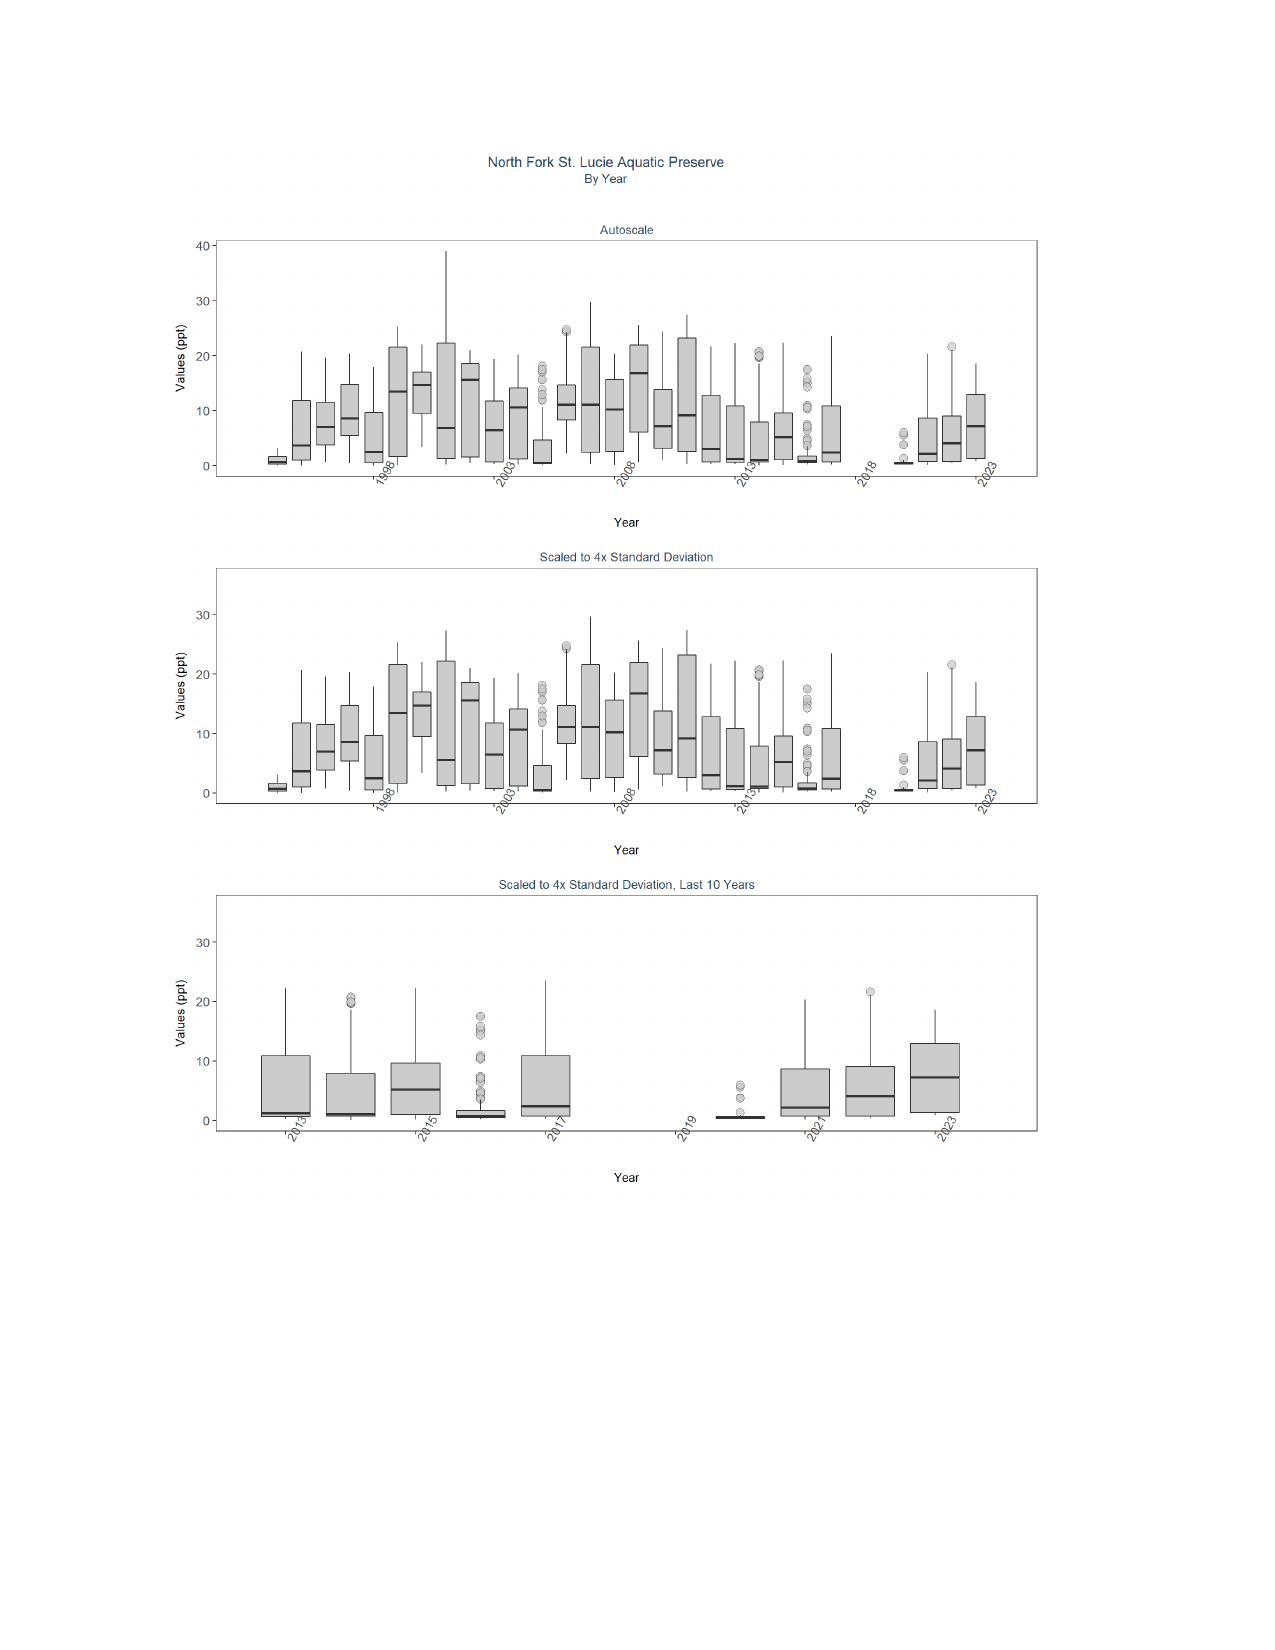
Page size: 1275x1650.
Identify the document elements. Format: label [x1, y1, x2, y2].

picture [168, 150, 1044, 1200]
